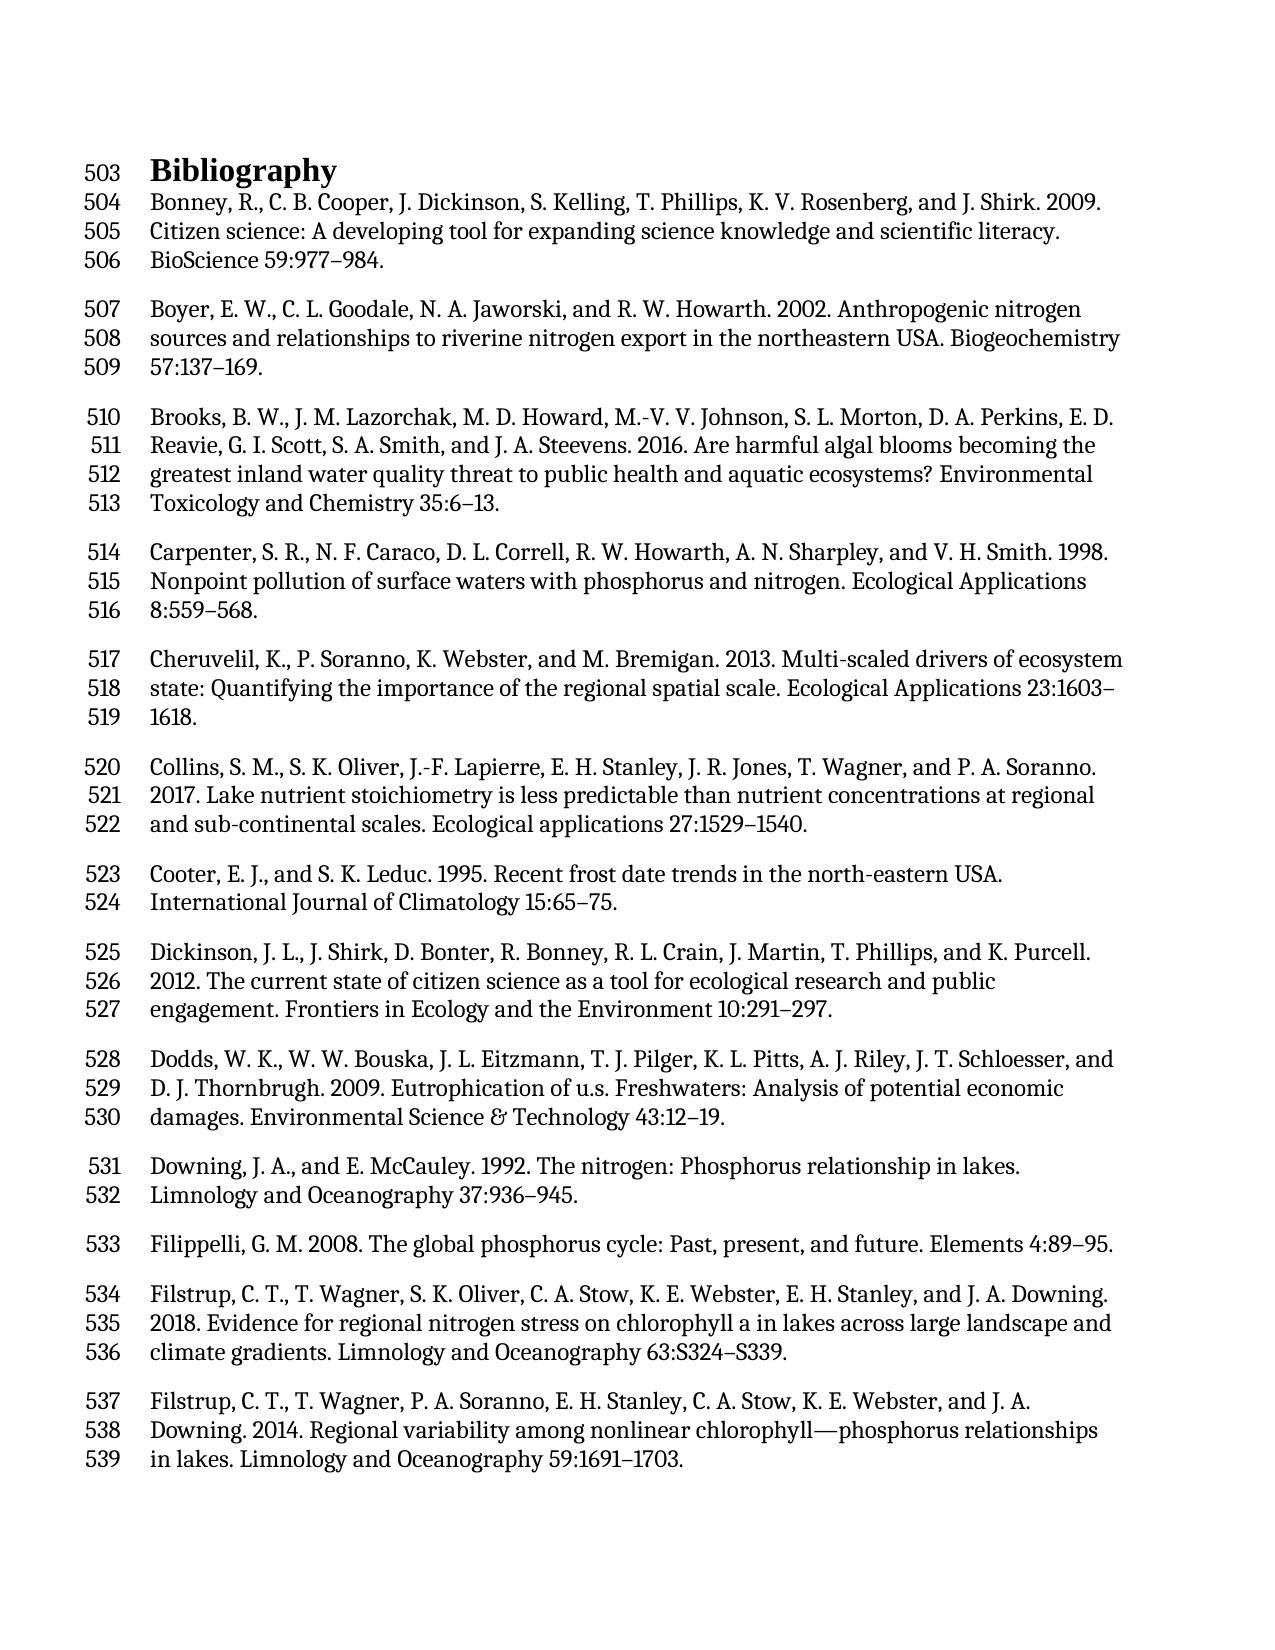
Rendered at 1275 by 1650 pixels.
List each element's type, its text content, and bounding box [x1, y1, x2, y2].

text Filstrup, C. T., T. Wagner, S. K. Oliver, C. A. Stow, K. E. Webster, E. H. Stanley, and J. A. Downing. 2018. Evidence for regional nitrogen stress on chlorophyll a in lakes across large landscape and climate gradients. Limnology and Oceanography 63:S324–S339. [150, 1280, 1125, 1366]
text Collins, S. M., S. K. Oliver, J.-F. Lapierre, E. H. Stanley, J. R. Jones, T. Wagner, and P. A. Soranno. 2017. Lake nutrient stoichiometry is less predictable than nutrient concentrations at regional and sub-continental scales. Ecological applications 27:1529–1540. [150, 752, 1125, 839]
text Filstrup, C. T., T. Wagner, P. A. Soranno, E. H. Stanley, C. A. Stow, K. E. Webster, and J. A. Downing. 2014. Regional variability among nonlinear chlorophyll—phosphorus relationships in lakes. Limnology and Oceanography 59:1691–1703. [150, 1387, 1125, 1473]
text Filippelli, G. M. 2008. The global phosphorus cycle: Past, present, and future. Elements 4:89–95. [150, 1230, 1125, 1259]
subtitle Bibliography [150, 150, 1125, 188]
text Brooks, B. W., J. M. Lazorchak, M. D. Howard, M.-V. V. Johnson, S. L. Morton, D. A. Perkins, E. D. Reavie, G. I. Scott, S. A. Smith, and J. A. Steevens. 2016. Are harmful algal blooms becoming the greatest inland water quality threat to public health and aquatic ecosystems? Environmental Toxicology and Chemistry 35:6–13. [150, 402, 1125, 517]
text Downing, J. A., and E. McCauley. 1992. The nitrogen: Phosphorus relationship in lakes. Limnology and Oceanography 37:936–945. [150, 1152, 1125, 1209]
text Dodds, W. K., W. W. Bouska, J. L. Eitzmann, T. J. Pilger, K. L. Pitts, A. J. Riley, J. T. Schloesser, and D. J. Thornbrugh. 2009. Eutrophication of u.s. Freshwaters: Analysis of potential economic damages. Environmental Science & Technology 43:12–19. [150, 1045, 1125, 1131]
text Dickinson, J. L., J. Shirk, D. Bonter, R. Bonney, R. L. Crain, J. Martin, T. Phillips, and K. Purcell. 2012. The current state of citizen science as a tool for ecological research and public engagement. Frontiers in Ecology and the Environment 10:291–297. [150, 938, 1125, 1024]
text Bonney, R., C. B. Cooper, J. Dickinson, S. Kelling, T. Phillips, K. V. Rosenberg, and J. Shirk. 2009. Citizen science: A developing tool for expanding science knowledge and scientific literacy. BioScience 59:977–984. [150, 188, 1125, 274]
text Boyer, E. W., C. L. Goodale, N. A. Jaworski, and R. W. Howarth. 2002. Anthropogenic nitrogen sources and relationships to riverine nitrogen export in the northeastern USA. Biogeochemistry 57:137–169. [150, 295, 1125, 382]
text Cheruvelil, K., P. Soranno, K. Webster, and M. Bremigan. 2013. Multi-scaled drivers of ecosystem state: Quantifying the importance of the regional spatial scale. Ecological Applications 23:1603–1618. [150, 645, 1125, 732]
text Carpenter, S. R., N. F. Caraco, D. L. Correll, R. W. Howarth, A. N. Sharpley, and V. H. Smith. 1998. Nonpoint pollution of surface waters with phosphorus and nitrogen. Ecological Applications 8:559–568. [150, 538, 1125, 624]
text Cooter, E. J., and S. K. Leduc. 1995. Recent frost date trends in the north-eastern USA. International Journal of Climatology 15:65–75. [150, 859, 1125, 917]
